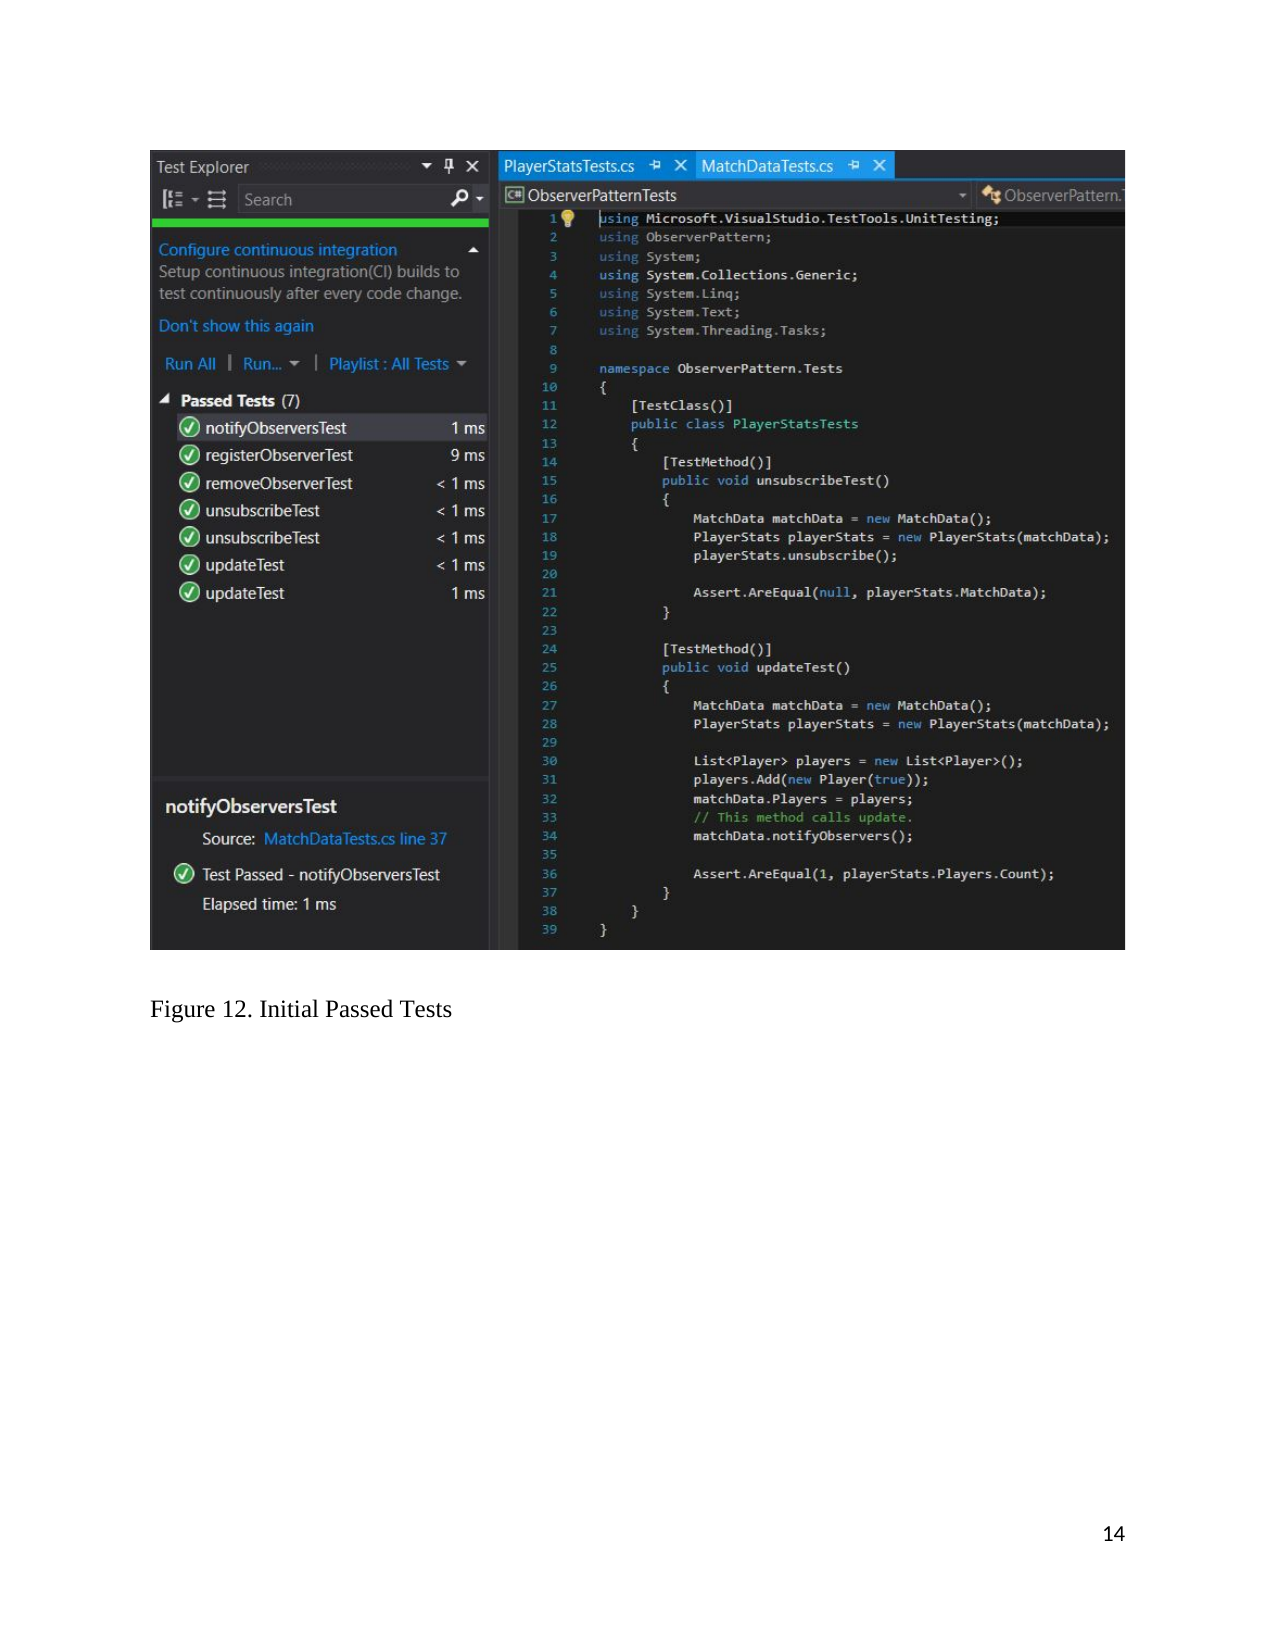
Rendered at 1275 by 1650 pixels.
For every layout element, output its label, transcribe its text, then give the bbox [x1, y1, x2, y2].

picture [150, 150, 1125, 950]
text Figure 12. Initial Passed Tests [150, 994, 1125, 1023]
